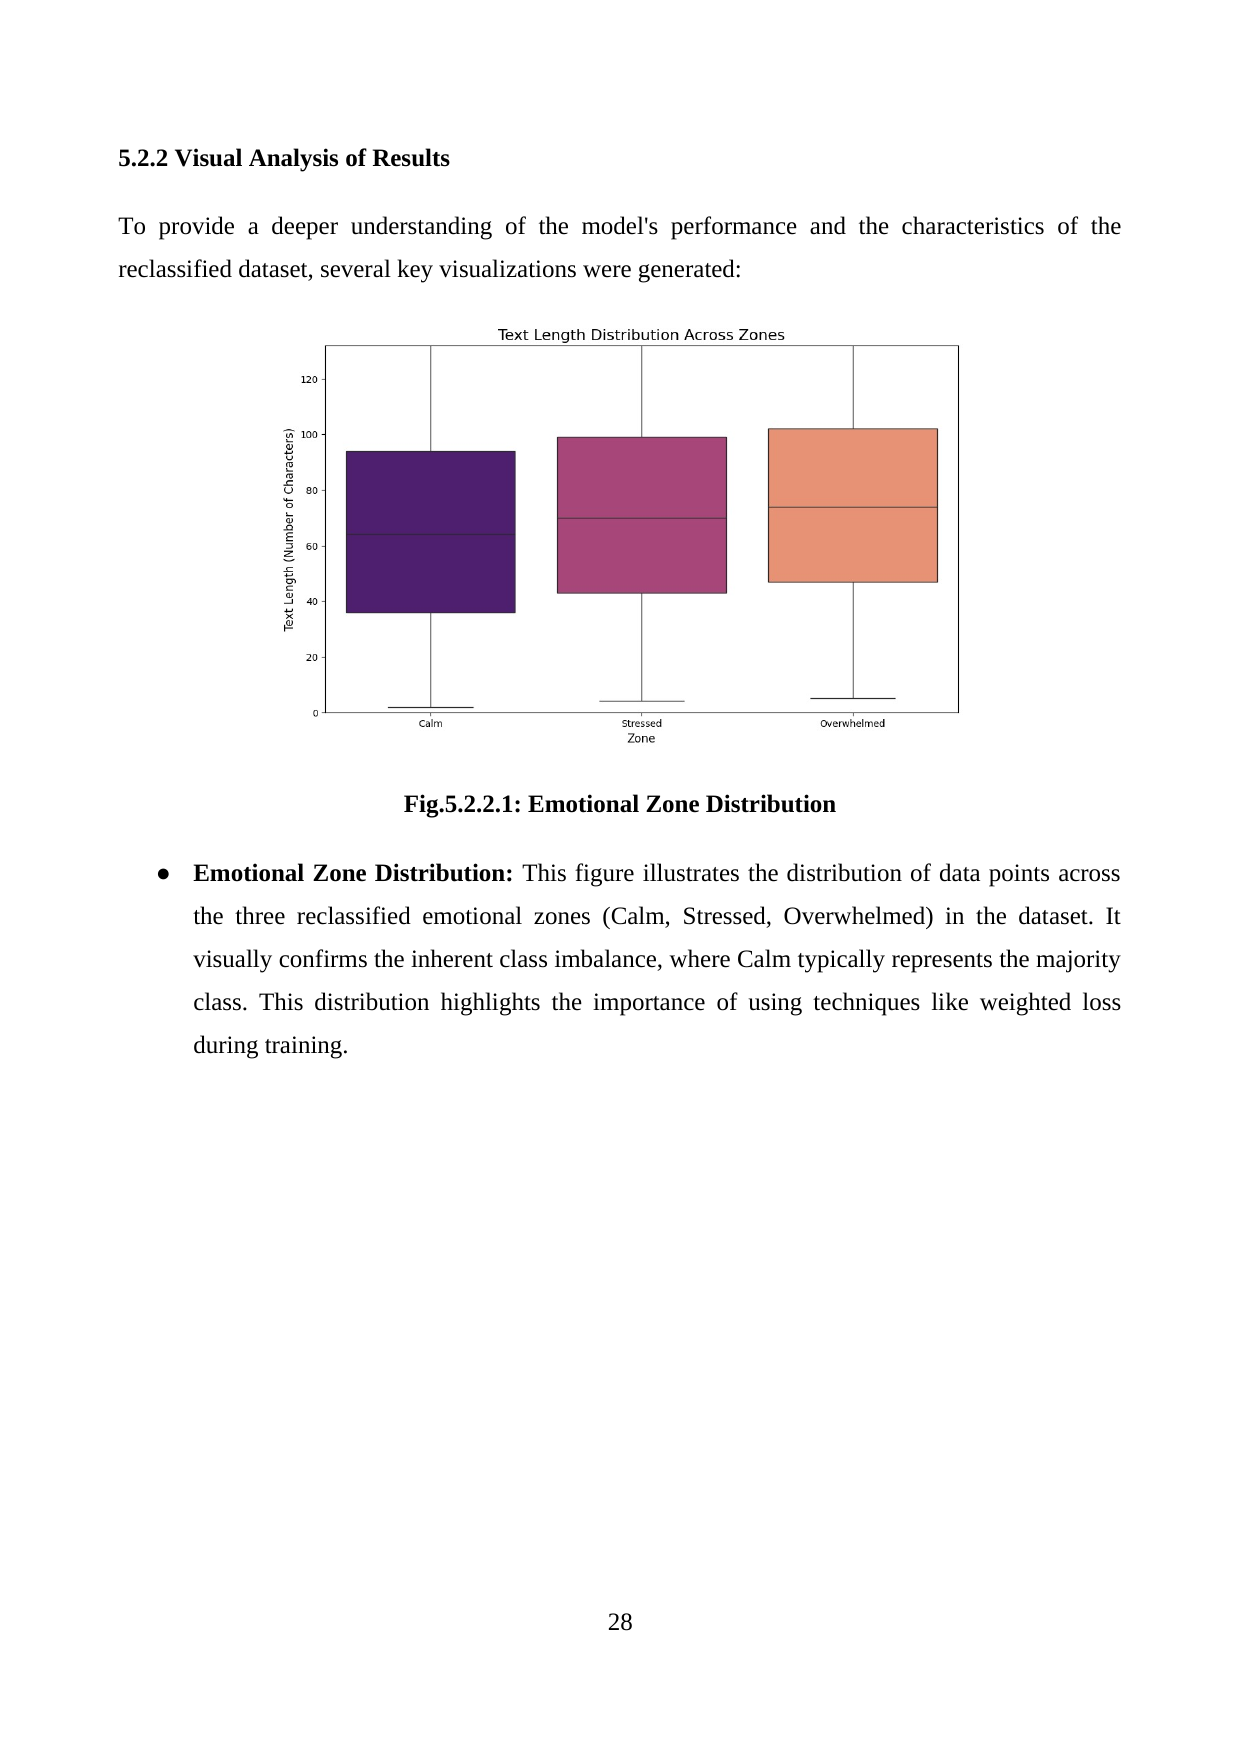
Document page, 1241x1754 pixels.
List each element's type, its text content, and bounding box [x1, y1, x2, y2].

picture [277, 322, 963, 751]
text Fig.5.2.2.1: Emotional Zone Distribution [118, 789, 1122, 818]
subtitle 5.2.2 Visual Analysis of Results [118, 143, 1122, 172]
text To provide a deeper understanding of the model's performance and the characteristics of the reclassified dataset, several key visualizations were generated: [118, 211, 1122, 283]
list Emotional Zone Distribution: This figure illustrates the distribution of data points across the three reclassified emotional zones (Calm, Stressed, Overwhelmed) in the dataset. It visually confirms the inherent class imbalance, where Calm typically represents the majority class. This distribution highlights the importance of using techniques like weighted loss during training. [156, 858, 1122, 1059]
